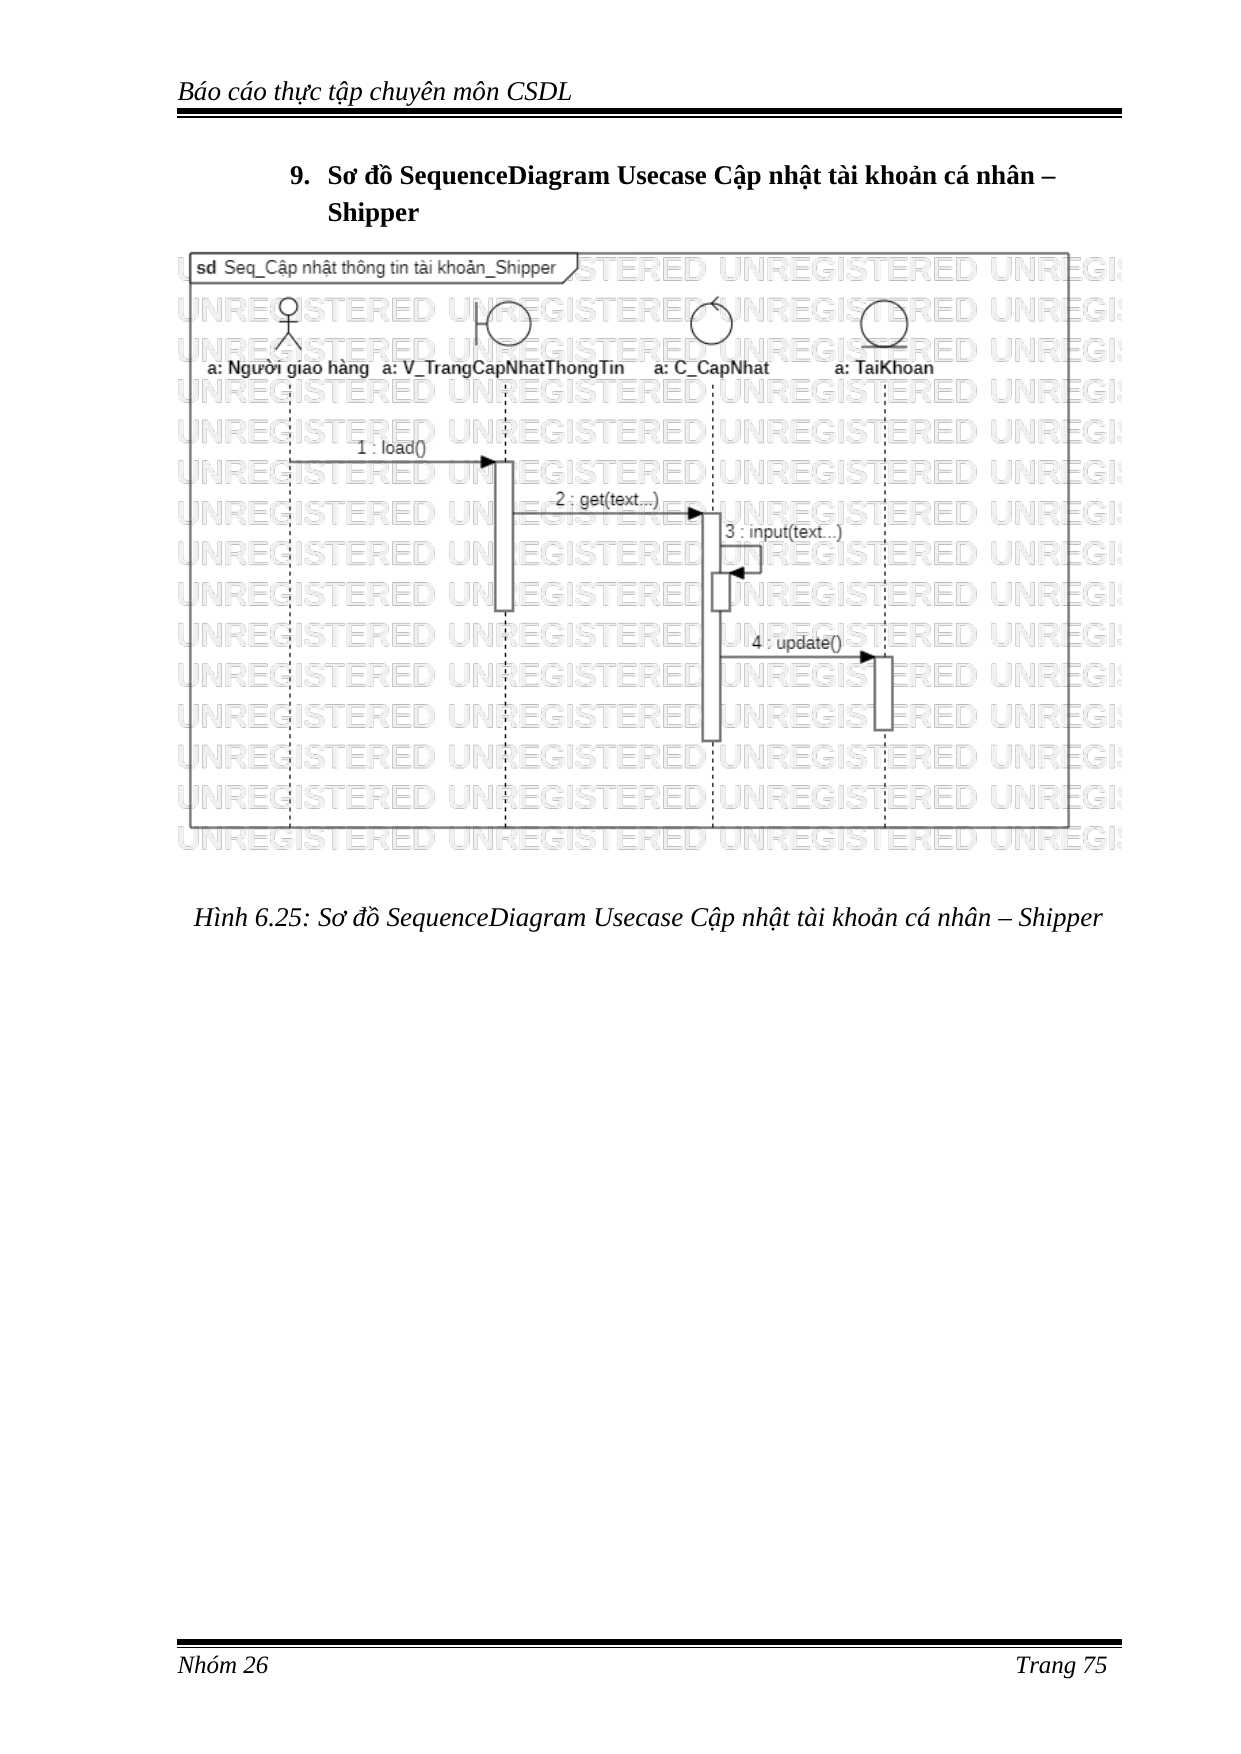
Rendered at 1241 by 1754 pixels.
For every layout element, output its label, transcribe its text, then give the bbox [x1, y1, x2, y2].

text Hình 6.25: Sơ đồ SequenceDiagram Usecase Cập nhật tài khoản cá nhân – Shipper [177, 901, 1122, 932]
text Sơ đồ SequenceDiagram Usecase Cập nhật tài khoản cá nhân – Shipper [290, 159, 1122, 228]
picture [177, 240, 1123, 882]
